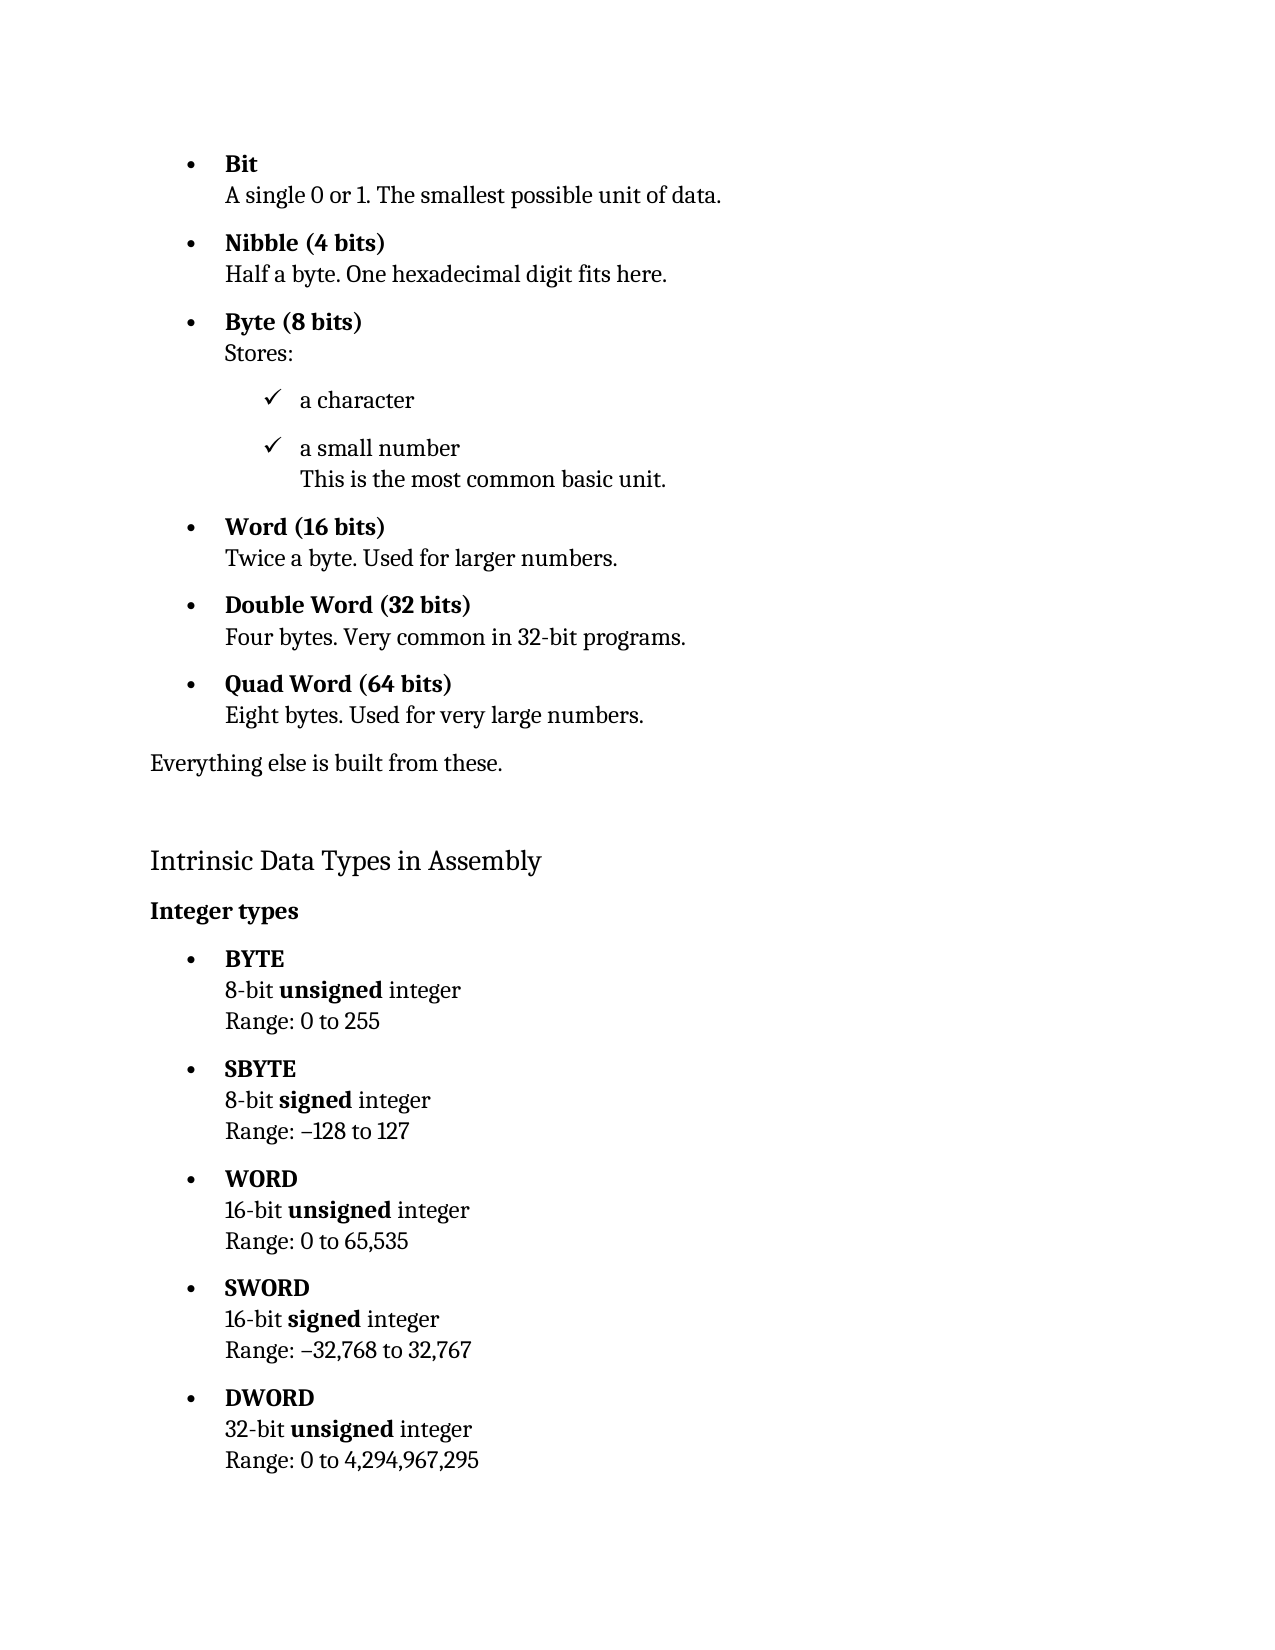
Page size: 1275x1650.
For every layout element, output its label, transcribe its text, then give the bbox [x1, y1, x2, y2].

list Nibble (4 bits) Half a byte. One hexadecimal digit fits here. [187, 229, 1125, 288]
text Everything else is built from these. [150, 749, 1125, 778]
text Integer types [150, 897, 1125, 926]
list SBYTE 8-bit signed integer Range: –128 to 127 [187, 1055, 1125, 1146]
list Word (16 bits) Twice a byte. Used for larger numbers. [187, 513, 1125, 572]
list Byte (8 bits) Stores: [187, 307, 1125, 367]
list DWORD 32-bit unsigned integer Range: 0 to 4,294,967,295 [187, 1384, 1125, 1475]
list Quad Word (64 bits) Eight bytes. Used for very large numbers. [187, 670, 1125, 730]
list Double Word (32 bits) Four bytes. Very common in 32-bit programs. [187, 591, 1125, 651]
text Intrinsic Data Types in Assembly [150, 844, 1125, 878]
list SWORD 16-bit signed integer Range: –32,768 to 32,767 [187, 1274, 1125, 1365]
list a character [262, 386, 1125, 415]
list a small number This is the most common basic unit. [262, 434, 1125, 494]
list WORD 16-bit unsigned integer Range: 0 to 65,535 [187, 1164, 1125, 1255]
list Bit A single 0 or 1. The smallest possible unit of data. [187, 150, 1125, 210]
list BYTE 8-bit unsigned integer Range: 0 to 255 [187, 945, 1125, 1036]
